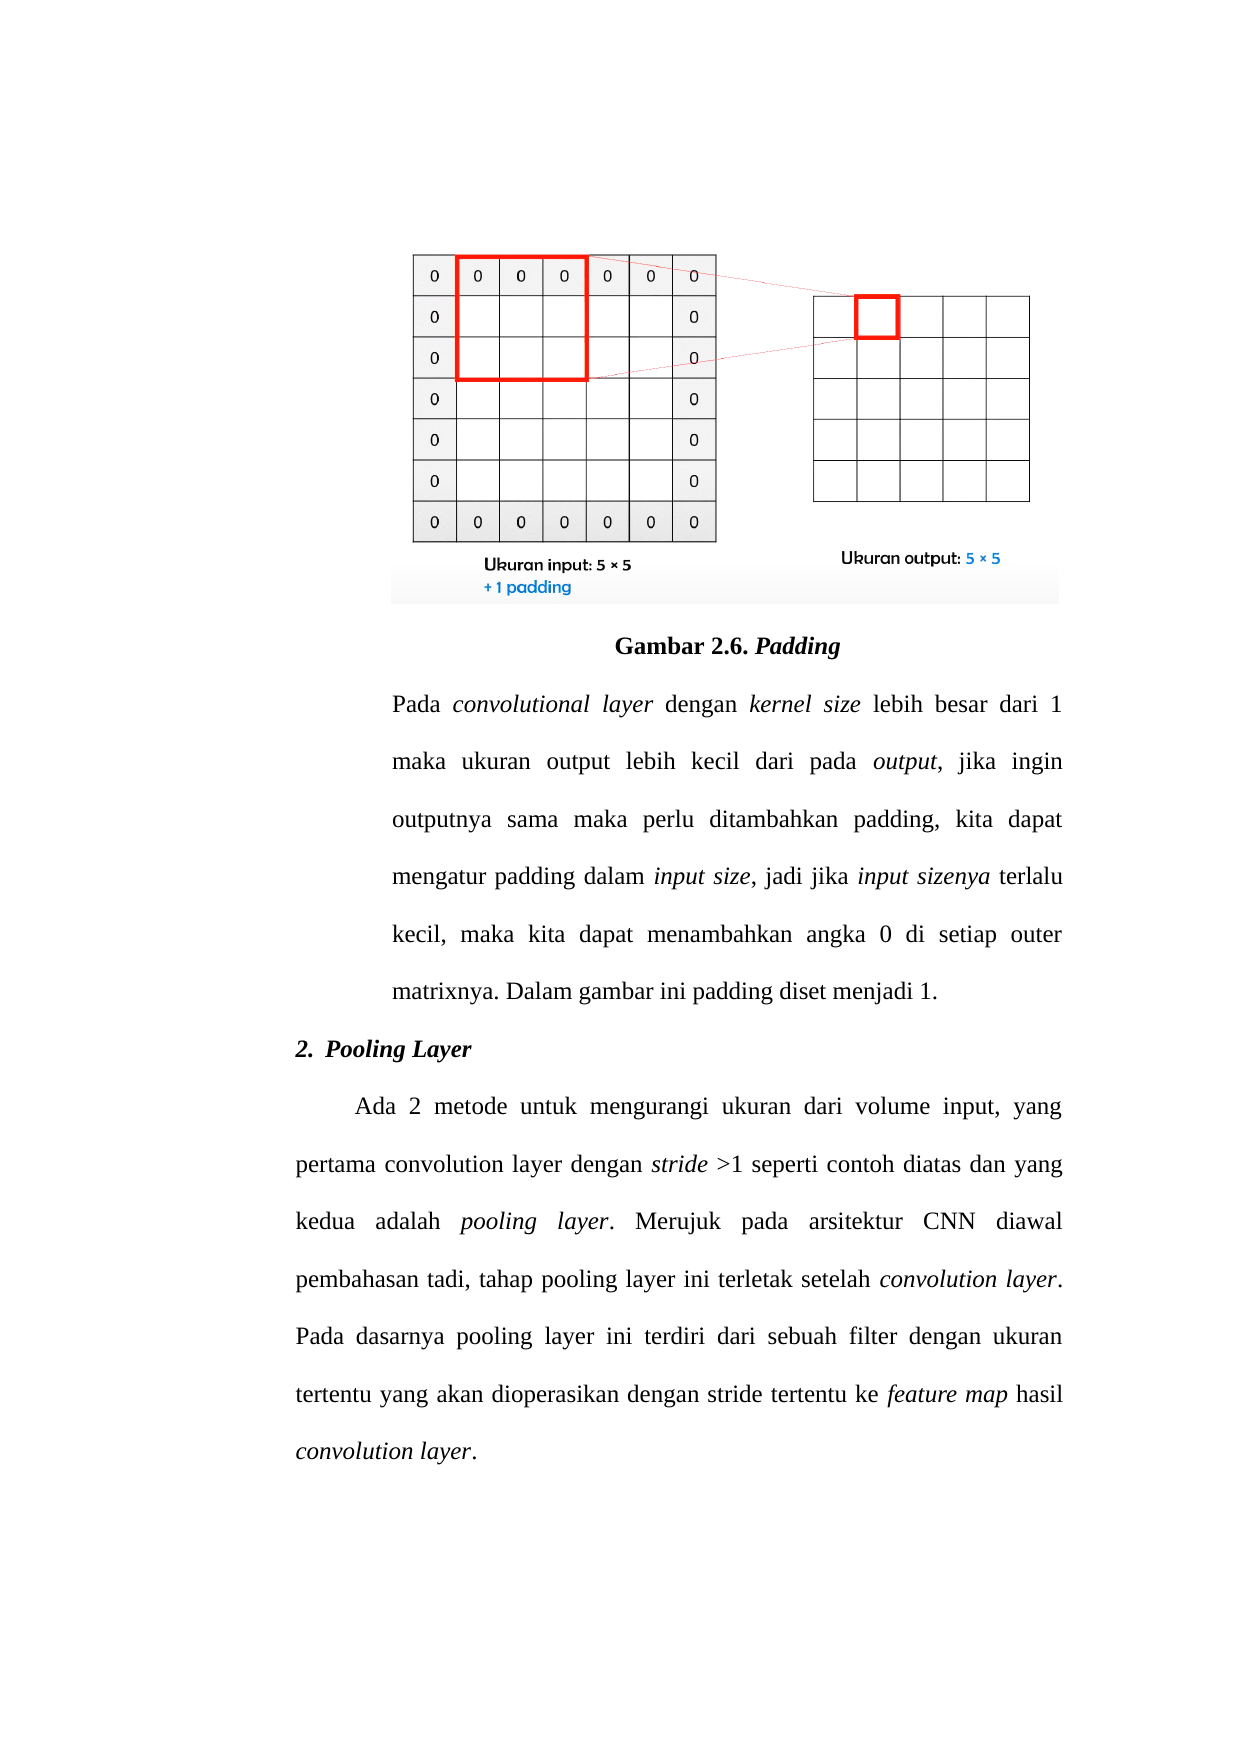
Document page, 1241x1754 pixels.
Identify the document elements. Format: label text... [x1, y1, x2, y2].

list Ada 2 metode untuk mengurangi ukuran dari volume input, yang pertama convolution layer dengan stride >1 seperti contoh diatas dan yang kedua adalah pooling layer. Merujuk pada arsitektur CNN diawal pembahasan tadi, tahap pooling layer ini terletak setelah convolution layer. Pada dasarnya pooling layer ini terdiri dari sebuah filter dengan ukuran tertentu yang akan dioperasikan dengan stride tertentu ke feature map hasil convolution layer. [295, 1091, 1063, 1465]
list Pada convolutional layer dengan kernel size lebih besar dari 1 maka ukuran output lebih kecil dari pada output, jika ingin outputnya sama maka perlu ditambahkan padding, kita dapat mengatur padding dalam input size, jadi jika input sizenya terlalu kecil, maka kita dapat menambahkan angka 0 di setiap outer matrixnya. Dalam gambar ini padding diset menjadi 1. [392, 689, 1063, 1005]
list Pooling Layer [295, 1034, 1063, 1062]
picture [391, 236, 1059, 604]
list Gambar 2.6. Padding [392, 631, 1063, 660]
